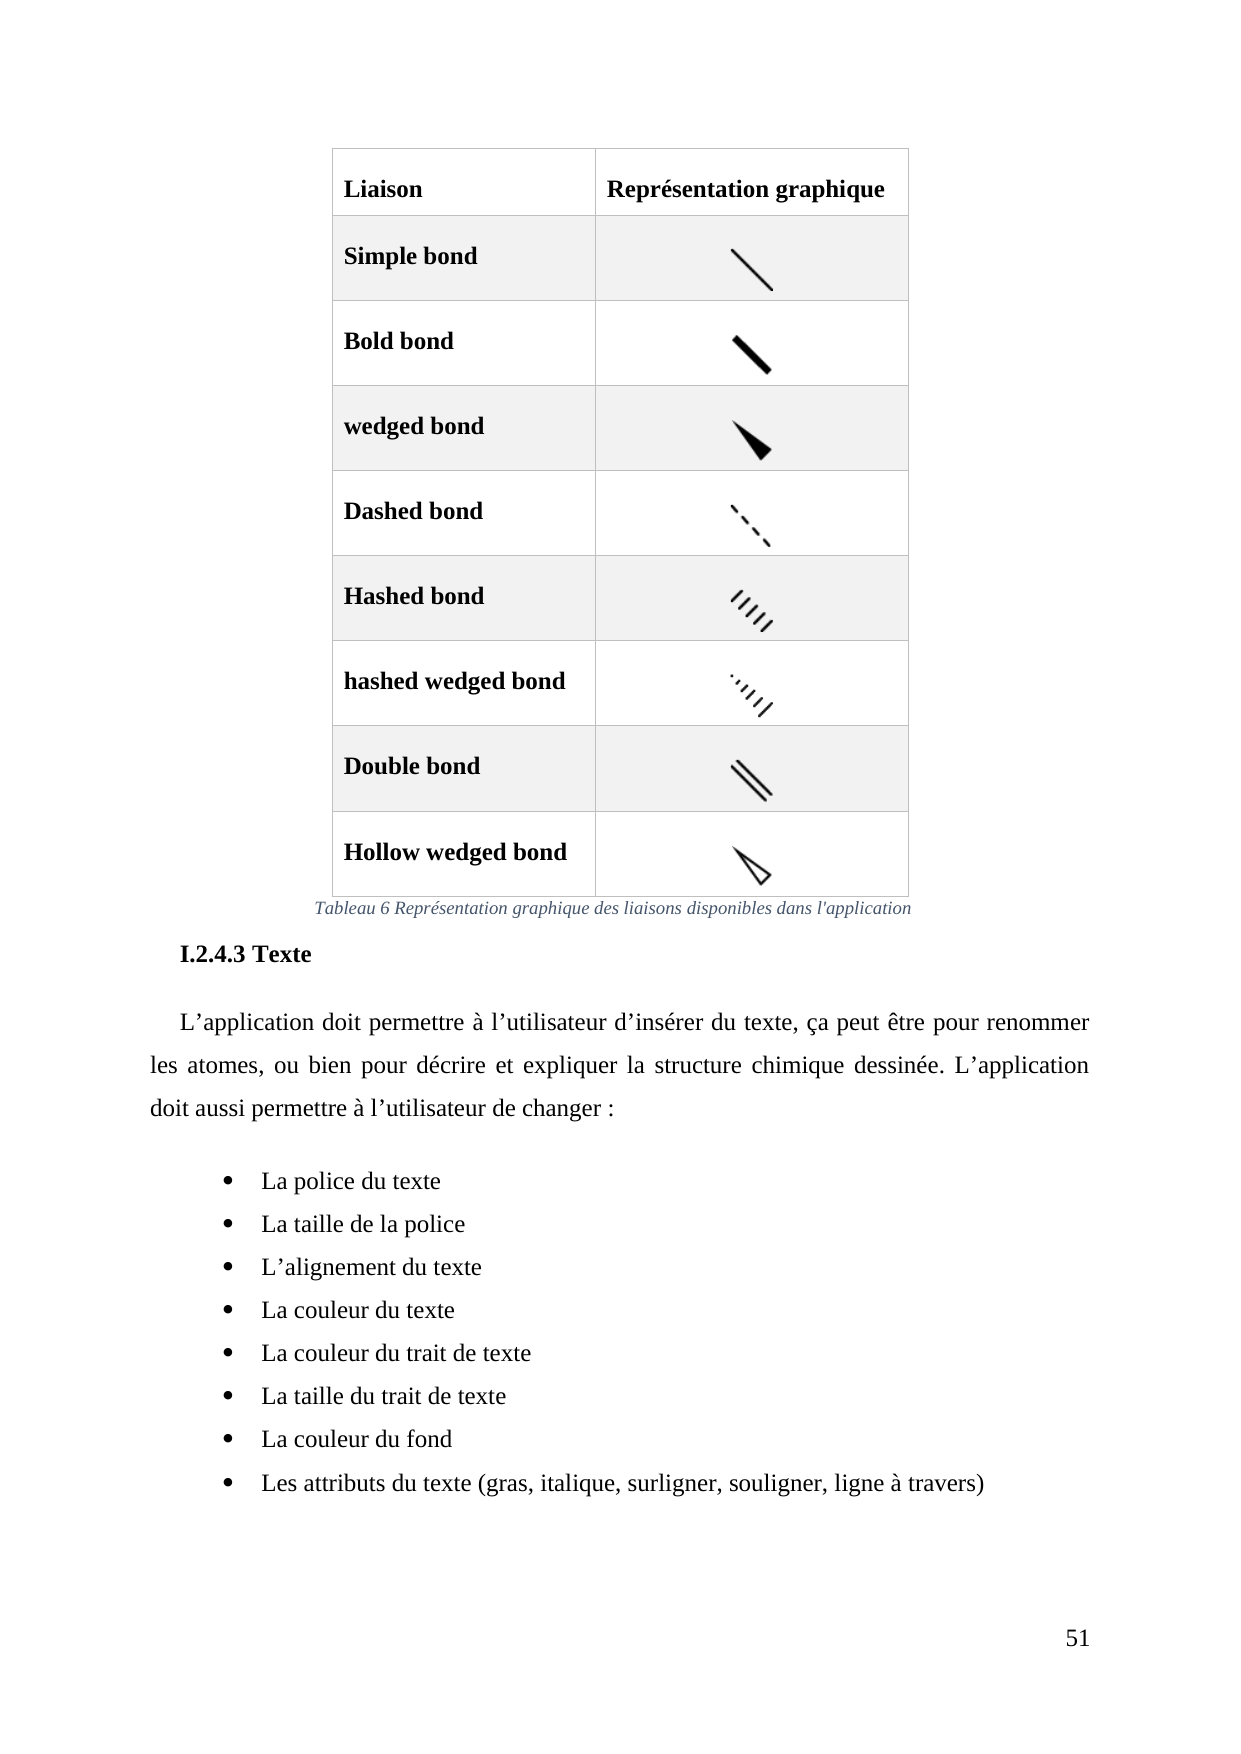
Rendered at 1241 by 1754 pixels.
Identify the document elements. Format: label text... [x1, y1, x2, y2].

text L’application doit permettre à l’utilisateur d’insérer du texte, ça peut être pour renommer les atomes, ou bien pour décrire et expliquer la structure chimique dessinée. L’application doit aussi permettre à l’utilisateur de changer : [150, 1007, 1090, 1122]
picture [722, 240, 782, 300]
table_cell hashed wedged bond [333, 641, 595, 725]
table_cell wedged bond [333, 386, 595, 470]
table_cell Bold bond [333, 301, 595, 385]
picture [722, 666, 782, 726]
table_cell [596, 556, 908, 640]
table_cell Hollow wedged bond [333, 812, 595, 896]
picture [722, 326, 782, 385]
list Les attributs du texte (gras, italique, surligner, souligner, ligne à travers) [224, 1468, 1090, 1496]
picture [722, 836, 782, 896]
list La couleur du trait de texte [224, 1338, 1090, 1367]
picture [722, 411, 782, 471]
list La couleur du fond [224, 1424, 1090, 1453]
table_cell Simple bond [333, 216, 595, 300]
table_cell Double bond [333, 726, 595, 811]
list L’alignement du texte [224, 1252, 1090, 1281]
table_cell [596, 301, 908, 385]
list La taille du trait de texte [224, 1381, 1090, 1410]
table_cell [596, 216, 908, 300]
table_cell Hashed bond [333, 556, 595, 640]
table_cell [596, 386, 908, 470]
picture [722, 751, 782, 811]
table_cell [596, 726, 908, 811]
table_header Représentation graphique [596, 149, 908, 215]
list La taille de la police [224, 1209, 1090, 1238]
table_cell Dashed bond [333, 471, 595, 555]
table_cell [596, 641, 908, 725]
picture [722, 581, 782, 641]
table_header Liaison [333, 149, 595, 215]
picture [722, 496, 782, 556]
table_cell [596, 812, 908, 896]
subtitle Texte [150, 939, 1090, 968]
list La police du texte [224, 1166, 1090, 1194]
table_cell [596, 471, 908, 555]
list La couleur du texte [224, 1295, 1090, 1324]
